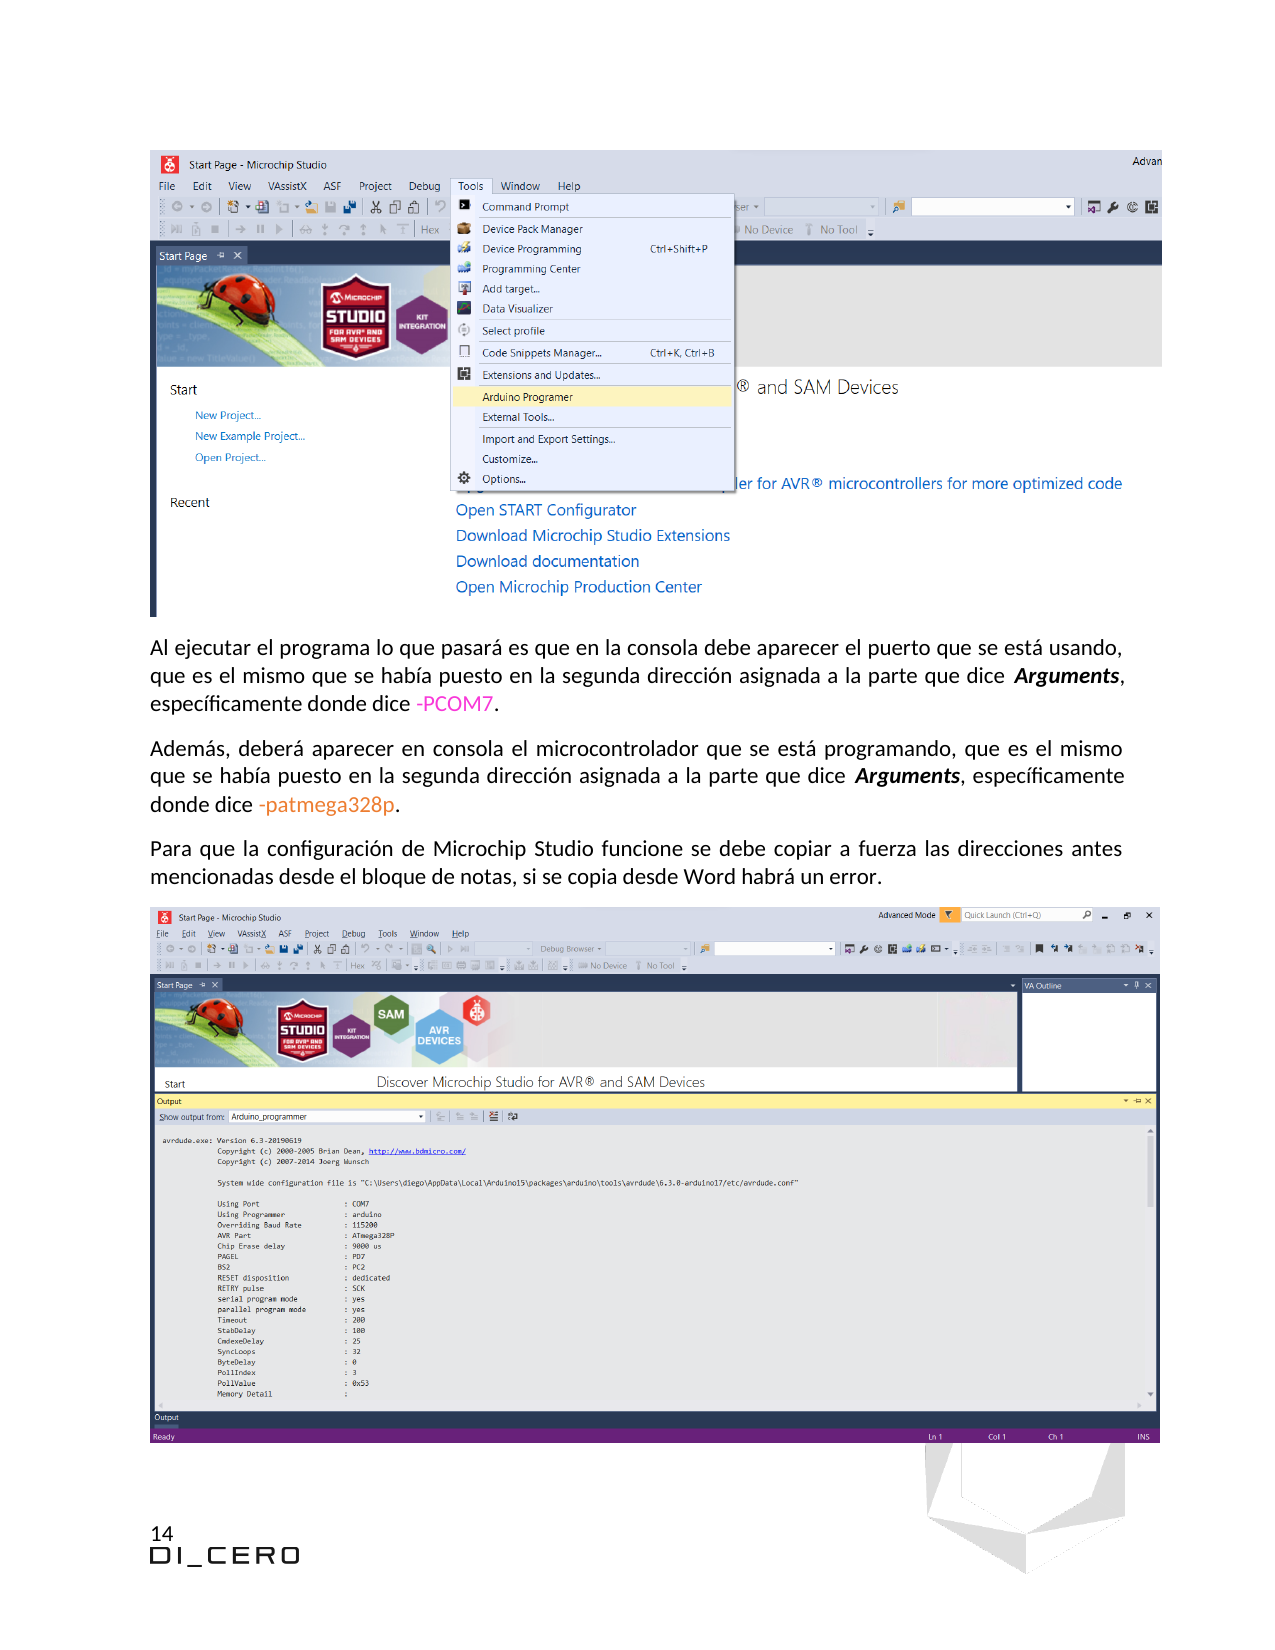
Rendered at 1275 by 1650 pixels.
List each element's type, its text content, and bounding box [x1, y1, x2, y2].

picture [150, 150, 1162, 617]
picture [150, 1547, 299, 1567]
text Además, deberá aparecer en consola el microcontrolador que se está programando, que es el mismo que se había puesto en la segunda dirección asignada a la parte que dice Arguments, específicamente donde dice -patmega328p. [150, 734, 1125, 818]
text Al ejecutar el programa lo que pasará es que en la consola debe aparecer el puerto que se está usando, que es el mismo que se había puesto en la segunda dirección asignada a la parte que dice Arguments, específicamente donde dice -PCOM7. [150, 633, 1125, 717]
picture [150, 907, 1160, 1574]
text Para que la configuración de Microchip Studio funcione se debe copiar a fuerza las direcciones antes mencionadas desde el bloque de notas, si se copia desde Word habrá un error. [150, 834, 1125, 890]
